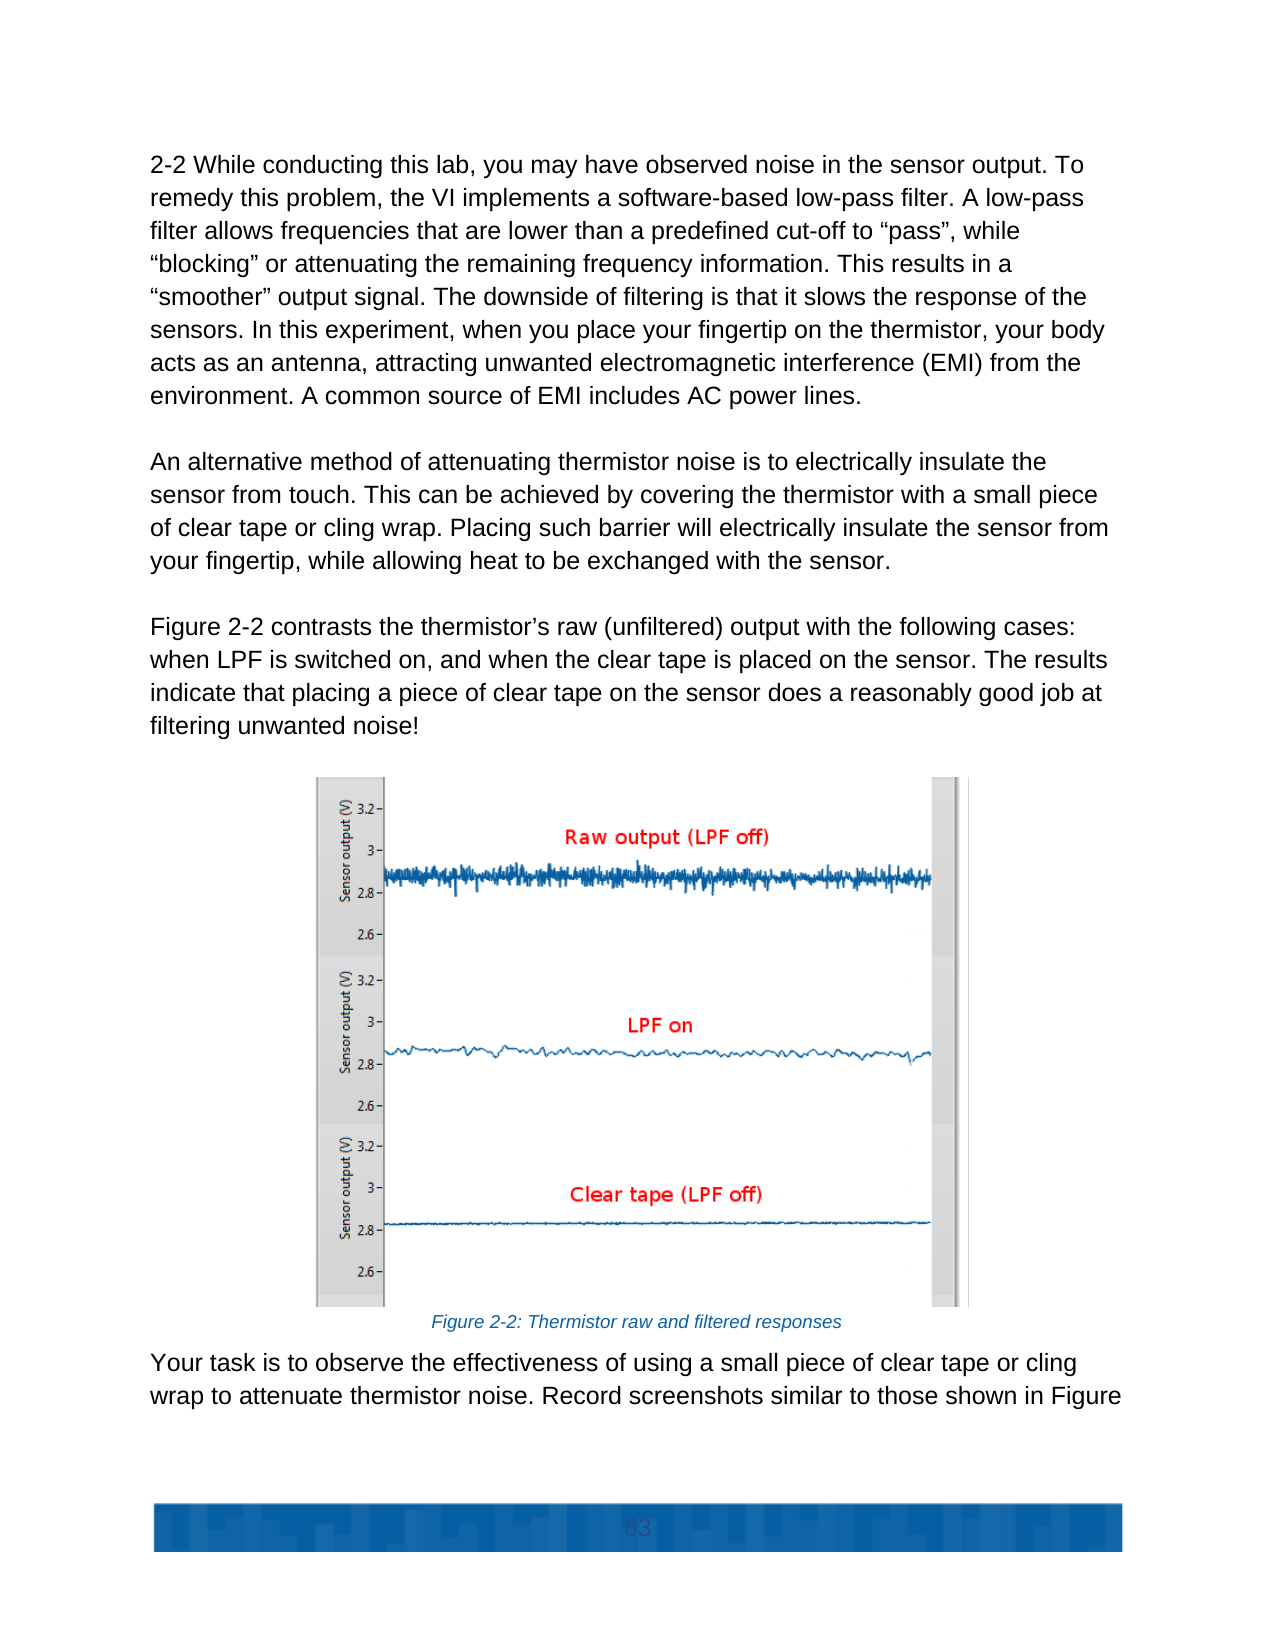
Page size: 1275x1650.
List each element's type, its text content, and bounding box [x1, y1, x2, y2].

text An alternative method of attenuating thermistor noise is to electrically insulate the sensor from touch. This can be achieved by covering the thermistor with a small piece of clear tape or cling wrap. Placing such barrier will electrically insulate the sensor from your fingertip, while allowing heat to be exchanged with the sensor. [150, 447, 1125, 575]
text Figure 2-2 contrasts the thermistor’s raw (unfiltered) output with the following cases: when LPF is switched on, and when the clear tape is placed on the sensor. The results indicate that placing a piece of clear tape on the sensor does a reasonably good job at filtering unwanted noise! [150, 612, 1125, 740]
picture [305, 777, 970, 1307]
picture [153, 1503, 1123, 1552]
text Figure 2-2: Thermistor raw and filtered responses [150, 1311, 1125, 1332]
text 2-2 While conducting this lab, you may have observed noise in the sensor output. To remedy this problem, the VI implements a software-based low-pass filter. A low-pass filter allows frequencies that are lower than a predefined cut-off to “pass”, while “blocking” or attenuating the remaining frequency information. This results in a “smoother” output signal. The downside of filtering is that it slows the response of the sensors. In this experiment, when you place your fingertip on the thermistor, your body acts as an antenna, attracting unwanted electromagnetic interference (EMI) from the environment. A common source of EMI includes AC power lines. [150, 150, 1125, 410]
